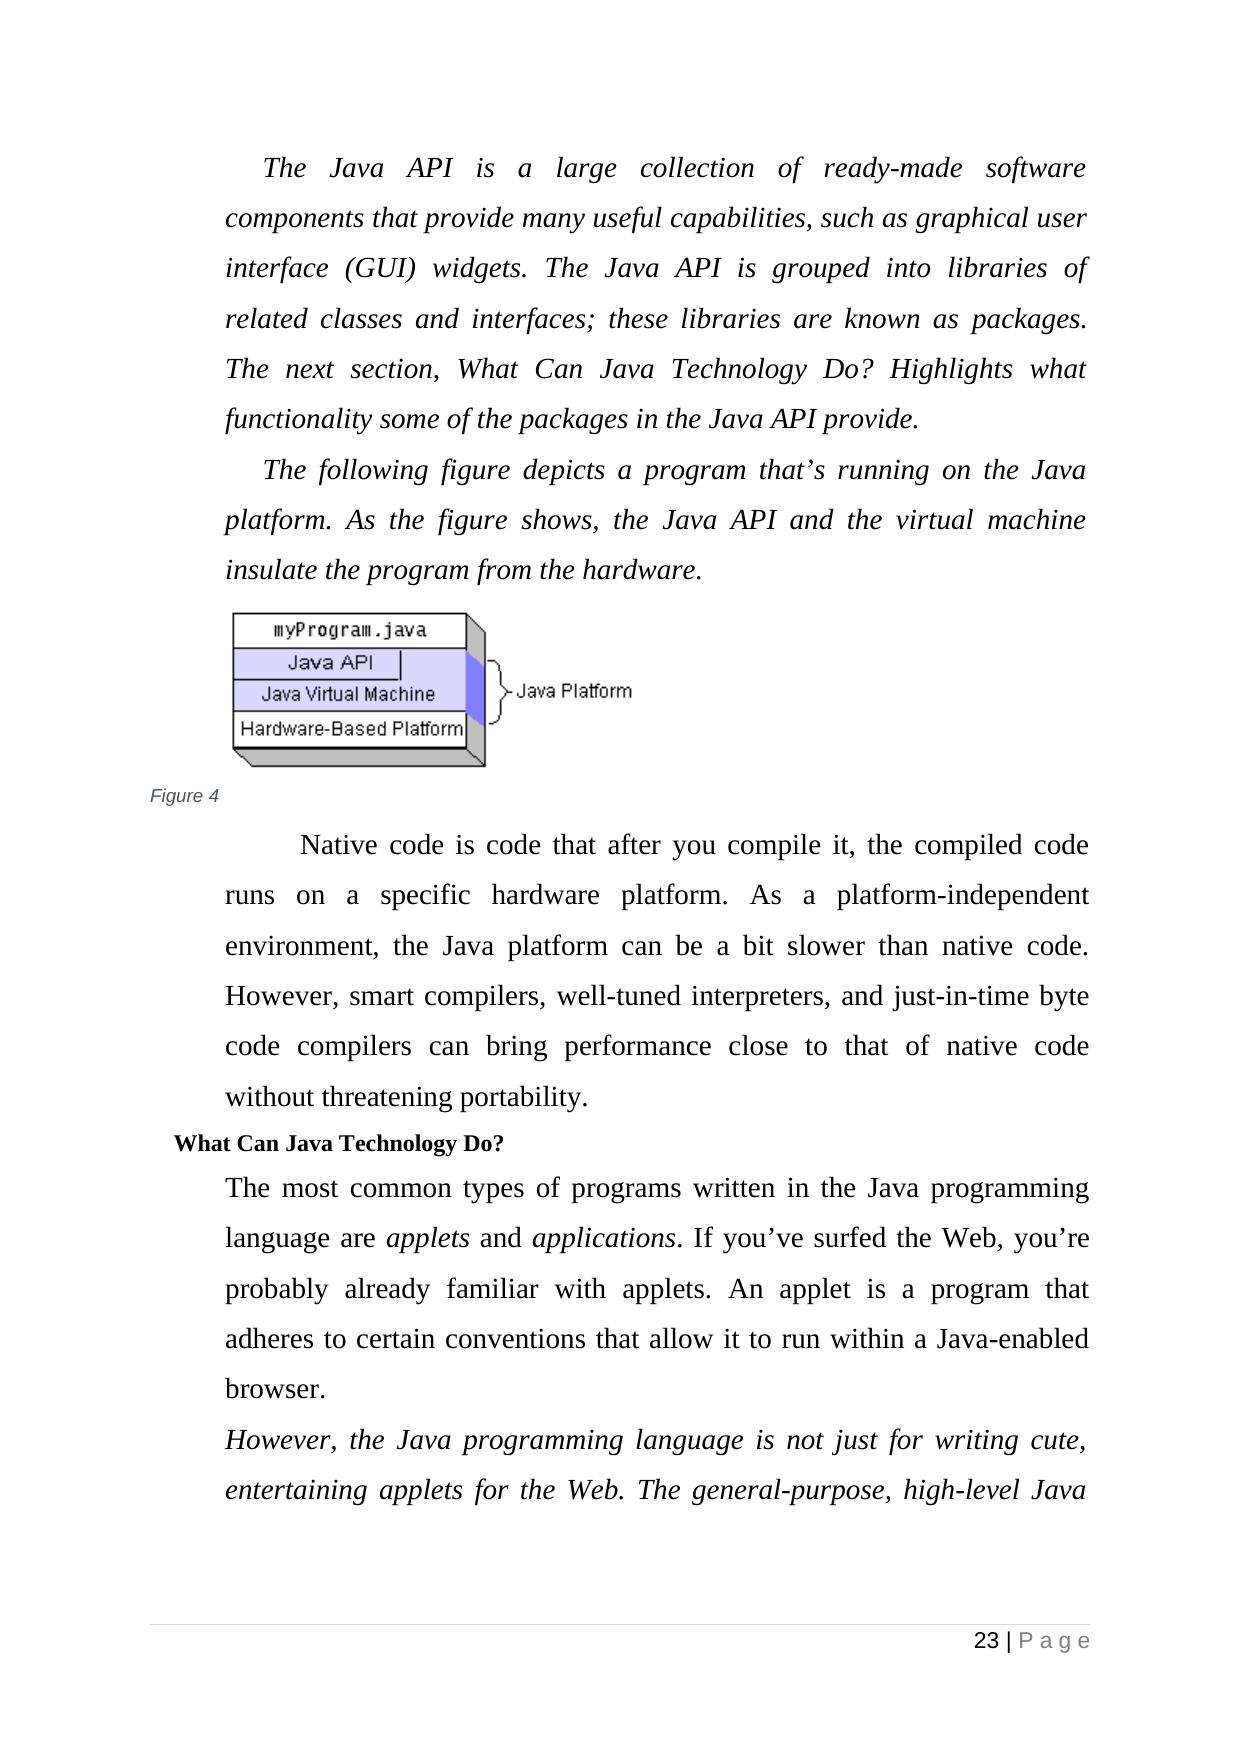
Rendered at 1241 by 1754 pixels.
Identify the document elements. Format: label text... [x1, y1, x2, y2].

picture [225, 602, 644, 772]
text The following figure depicts a program that’s running on the Java platform. As the figure shows, the Java API and the virtual machine insulate the program from the hardware. [225, 452, 1090, 586]
text The most common types of programs written in the Java programming language are applets and applications. If you’ve surfed the Web, you’re probably already familiar with applets. An applet is a program that adheres to certain conventions that allow it to run within a Java-enabled browser. [225, 1170, 1090, 1405]
text The Java API is a large collection of ready-made software components that provide many useful capabilities, such as graphical user interface (GUI) widgets. The Java API is grouped into libraries of related classes and interfaces; these libraries are known as packages. The next section, What Can Java Technology Do? Highlights what functionality some of the packages in the Java API provide. [225, 150, 1090, 435]
subtitle What Can Java Technology Do? [173, 1129, 1090, 1157]
text Figure 4 [150, 785, 1090, 806]
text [225, 1422, 1090, 1506]
text Native code is code that after you compile it, the compiled code runs on a specific hardware platform. As a platform-independent environment, the Java platform can be a bit slower than native code. However, smart compilers, well-tuned interpreters, and just-in-time byte code compilers can bring performance close to that of native code without threatening portability. [225, 827, 1090, 1112]
